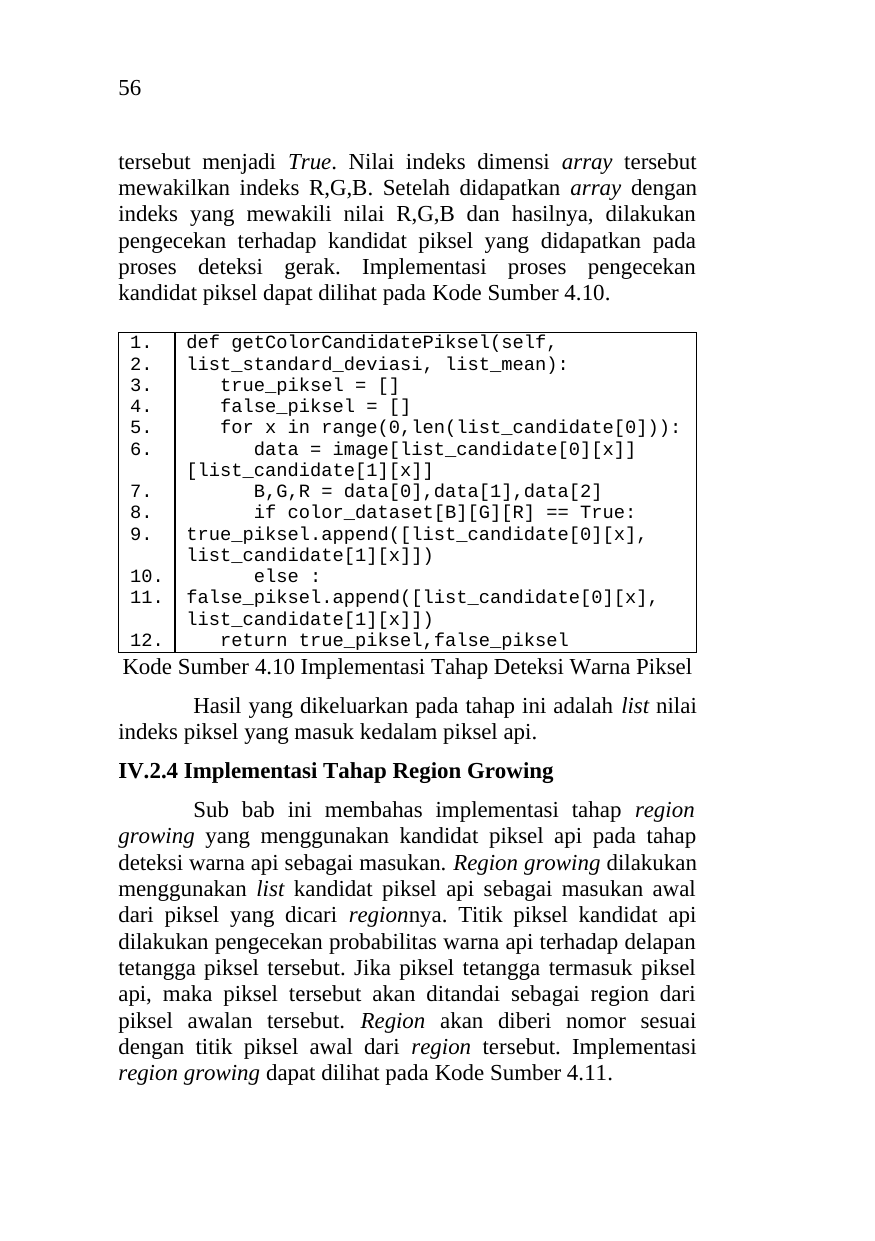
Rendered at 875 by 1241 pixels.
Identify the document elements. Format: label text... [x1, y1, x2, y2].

text Hasil yang dikeluarkan pada tahap ini adalah list nilai indeks piksel yang masuk kedalam piksel api. [118, 692, 697, 744]
text Kode Sumber 4.10 Implementasi Tahap Deteksi Warna Piksel [118, 653, 697, 679]
table_header def getColorCandidatePiksel(self, list_standard_deviasi, list_mean): true_piksel = [] false_piksel = [] for x in range(0,len(list_candidate[0])): data = image[list_candidate[0][x]] [list_candidate[1][x]] B,G,R = data[0],data[1],data[2] if color_dataset[B][G][R] == True: true_piksel.append([list_candidate[0][x], list_candidate[1][x]]) else : false_piksel.append([list_candidate[0][x], list_candidate[1][x]]) return true_piksel,false_piksel [176, 333, 696, 652]
table_header 1. 2. 3. 4. 5. 6. 7. 8. 9. 10. 11. 12. [119, 333, 174, 652]
text Sub bab ini membahas implementasi tahap region growing yang menggunakan kandidat piksel api pada tahap deteksi warna api sebagai masukan. Region growing dilakukan menggunakan list kandidat piksel api sebagai masukan awal dari piksel yang dicari regionnya. Titik piksel kandidat api dilakukan pengecekan probabilitas warna api terhadap delapan tetangga piksel tersebut. Jika piksel tetangga termasuk piksel api, maka piksel tersebut akan ditandai sebagai region dari piksel awalan tersebut. Region akan diberi nomor sesuai dengan titik piksel awal dari region tersebut. Implementasi region growing dapat dilihat pada Kode Sumber 4.11. [118, 796, 697, 1086]
subtitle Implementasi Tahap Region Growing [118, 757, 697, 783]
